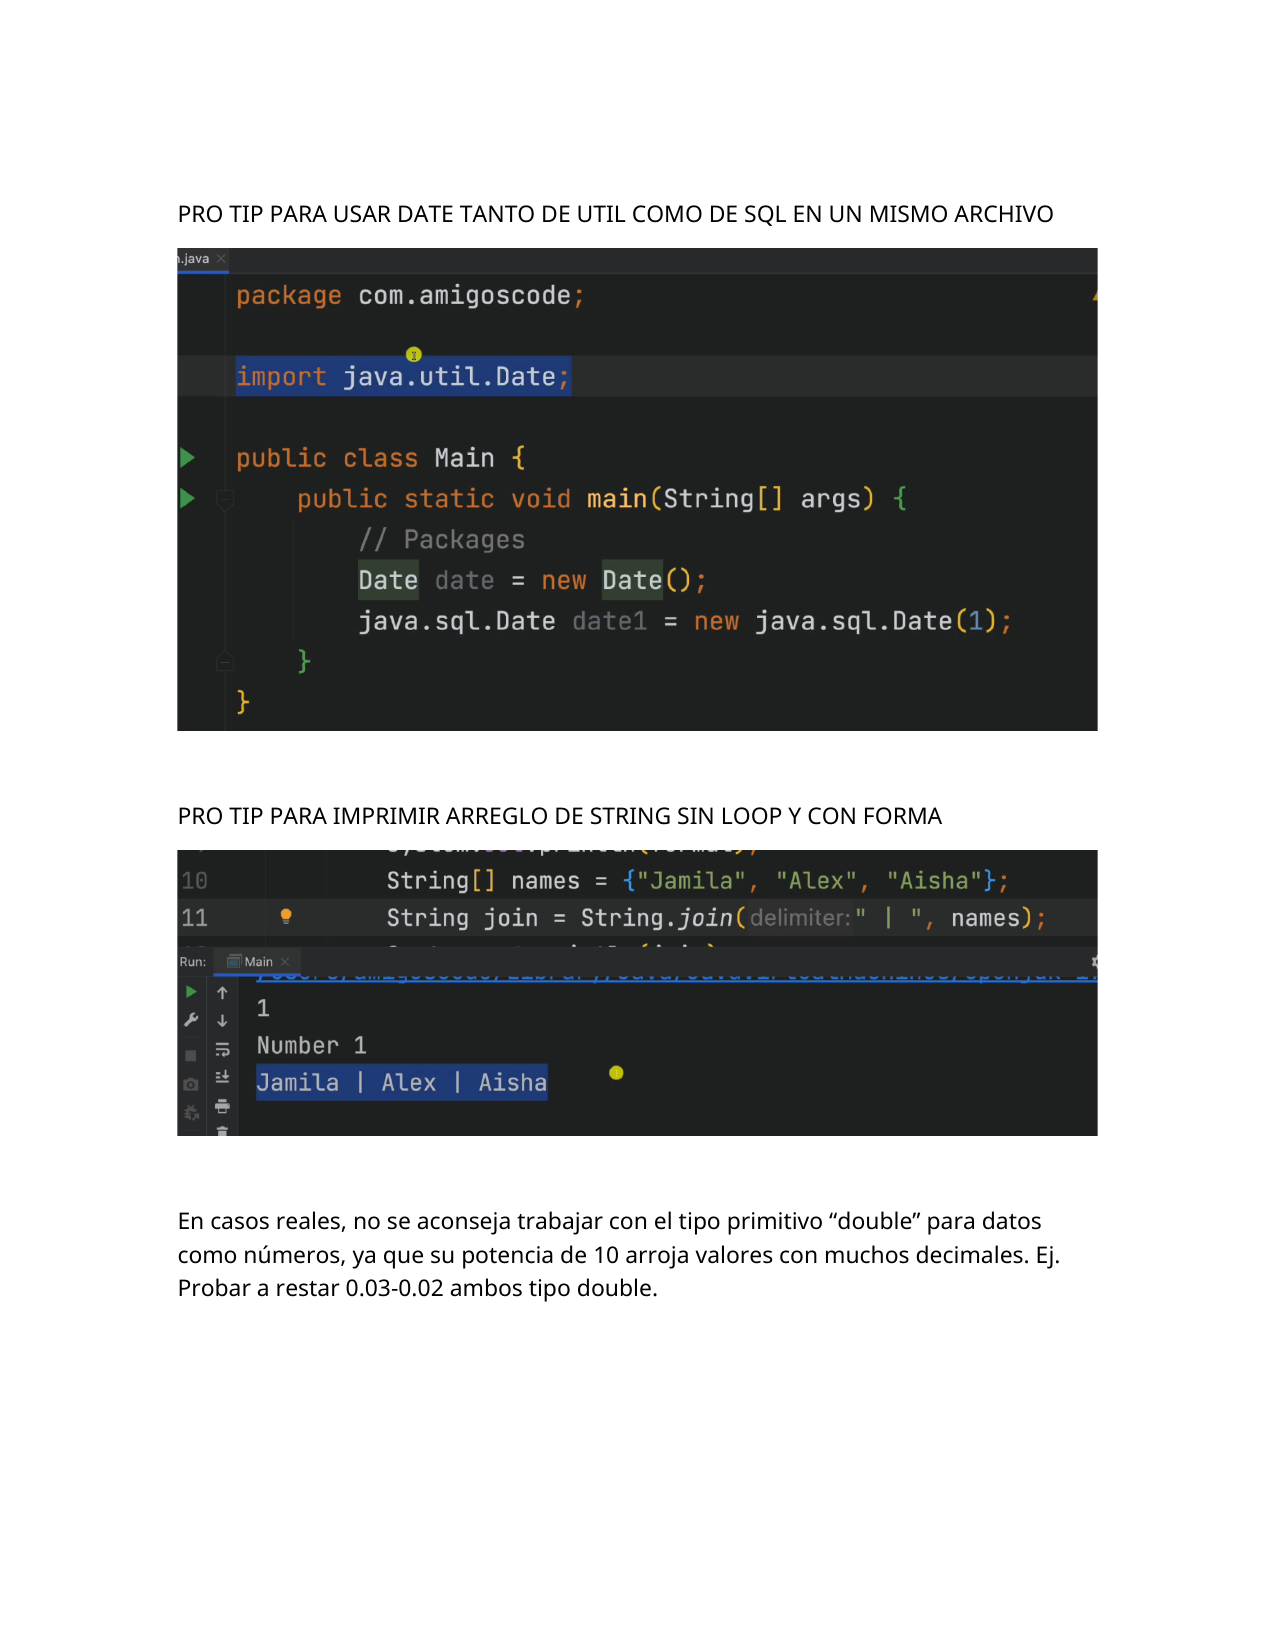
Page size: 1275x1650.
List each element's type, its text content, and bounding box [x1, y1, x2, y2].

picture [177, 850, 1098, 1136]
text En casos reales, no se aconseja trabajar con el tipo primitivo “double” para datos como números, ya que su potencia de 10 arroja valores con muchos decimales. Ej. Probar a restar 0.03-0.02 ambos tipo double. [177, 1205, 1098, 1303]
text PRO TIP PARA USAR DATE TANTO DE UTIL COMO DE SQL EN UN MISMO ARCHIVO [177, 198, 1098, 229]
text PRO TIP PARA IMPRIMIR ARREGLO DE STRING SIN LOOP Y CON FORMA [177, 800, 1098, 831]
picture [177, 248, 1098, 731]
